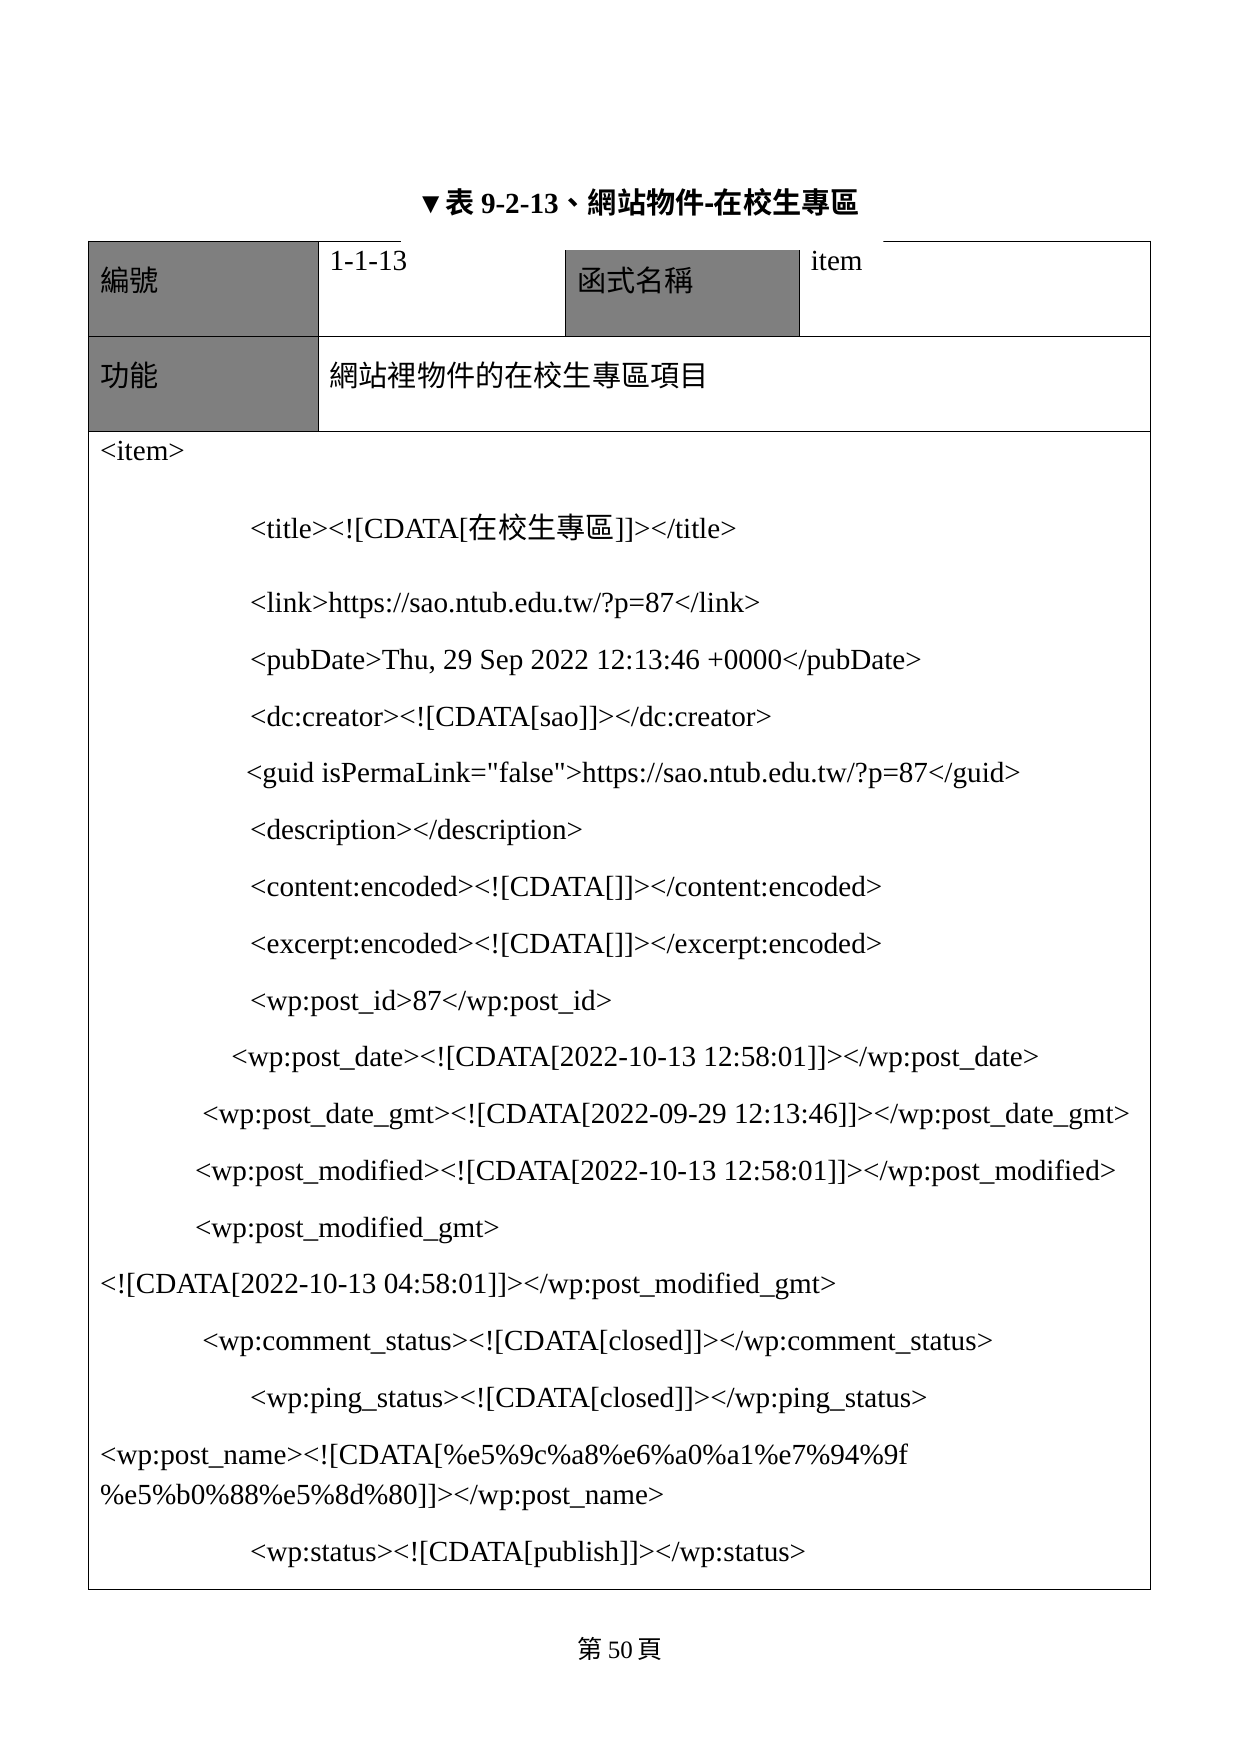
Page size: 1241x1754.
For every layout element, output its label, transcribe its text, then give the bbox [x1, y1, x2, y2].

table_header 函式名稱 [566, 250, 799, 336]
table_header 編號 [89, 242, 318, 336]
table_cell 網站裡物件的在校生專區項目 [319, 337, 1150, 431]
table_cell 功能 [89, 337, 318, 431]
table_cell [89, 432, 1150, 1588]
table_header 1-1-13 [319, 242, 565, 336]
table_header item [800, 242, 1150, 336]
